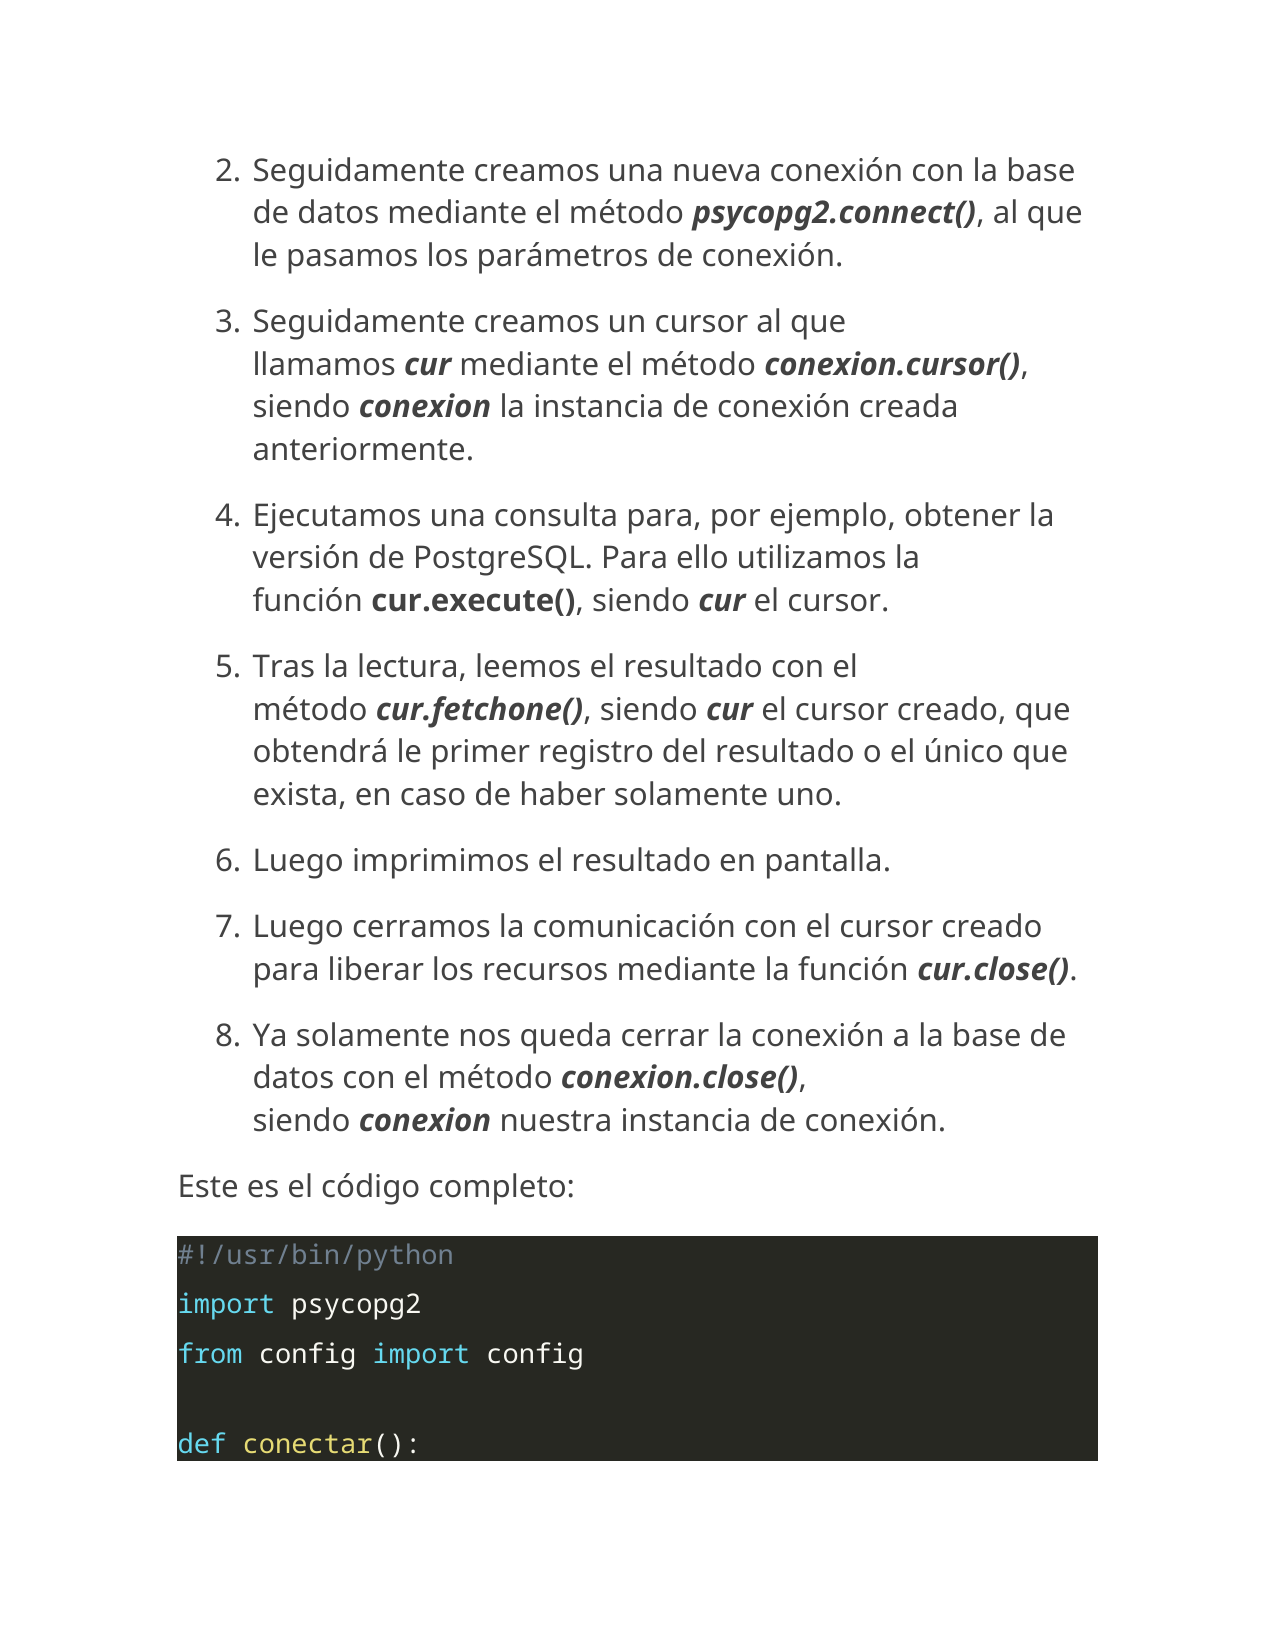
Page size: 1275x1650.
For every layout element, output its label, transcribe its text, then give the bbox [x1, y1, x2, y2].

text import psycopg2 [177, 1285, 1098, 1322]
list Ejecutamos una consulta para, por ejemplo, obtener la versión de PostgreSQL. Para ello utilizamos la función cur.execute(), siendo cur el cursor. [215, 493, 1098, 621]
list Seguidamente creamos una nueva conexión con la base de datos mediante el método psycopg2.connect(), al que le pasamos los parámetros de conexión. [215, 148, 1098, 275]
list Tras la lectura, leemos el resultado con el método cur.fetchone(), siendo cur el cursor creado, que obtendrá le primer registro del resultado o el único que exista, en caso de haber solamente uno. [215, 644, 1098, 814]
text from config import config [177, 1334, 1098, 1371]
text def conectar(): [177, 1424, 1098, 1461]
list Seguidamente creamos un cursor al que llamamos cur mediante el método conexion.cursor(), siendo conexion la instancia de conexión creada anteriormente. [215, 299, 1098, 469]
list Luego imprimimos el resultado en pantalla. [215, 838, 1098, 880]
text #!/usr/bin/python [177, 1236, 1098, 1272]
text Este es el código completo: [177, 1164, 1098, 1206]
list Luego cerramos la comunicación con el cursor creado para liberar los recursos mediante la función cur.close(). [215, 904, 1098, 989]
list Ya solamente nos queda cerrar la conexión a la base de datos con el método conexion.close(), siendo conexion nuestra instancia de conexión. [215, 1012, 1098, 1140]
